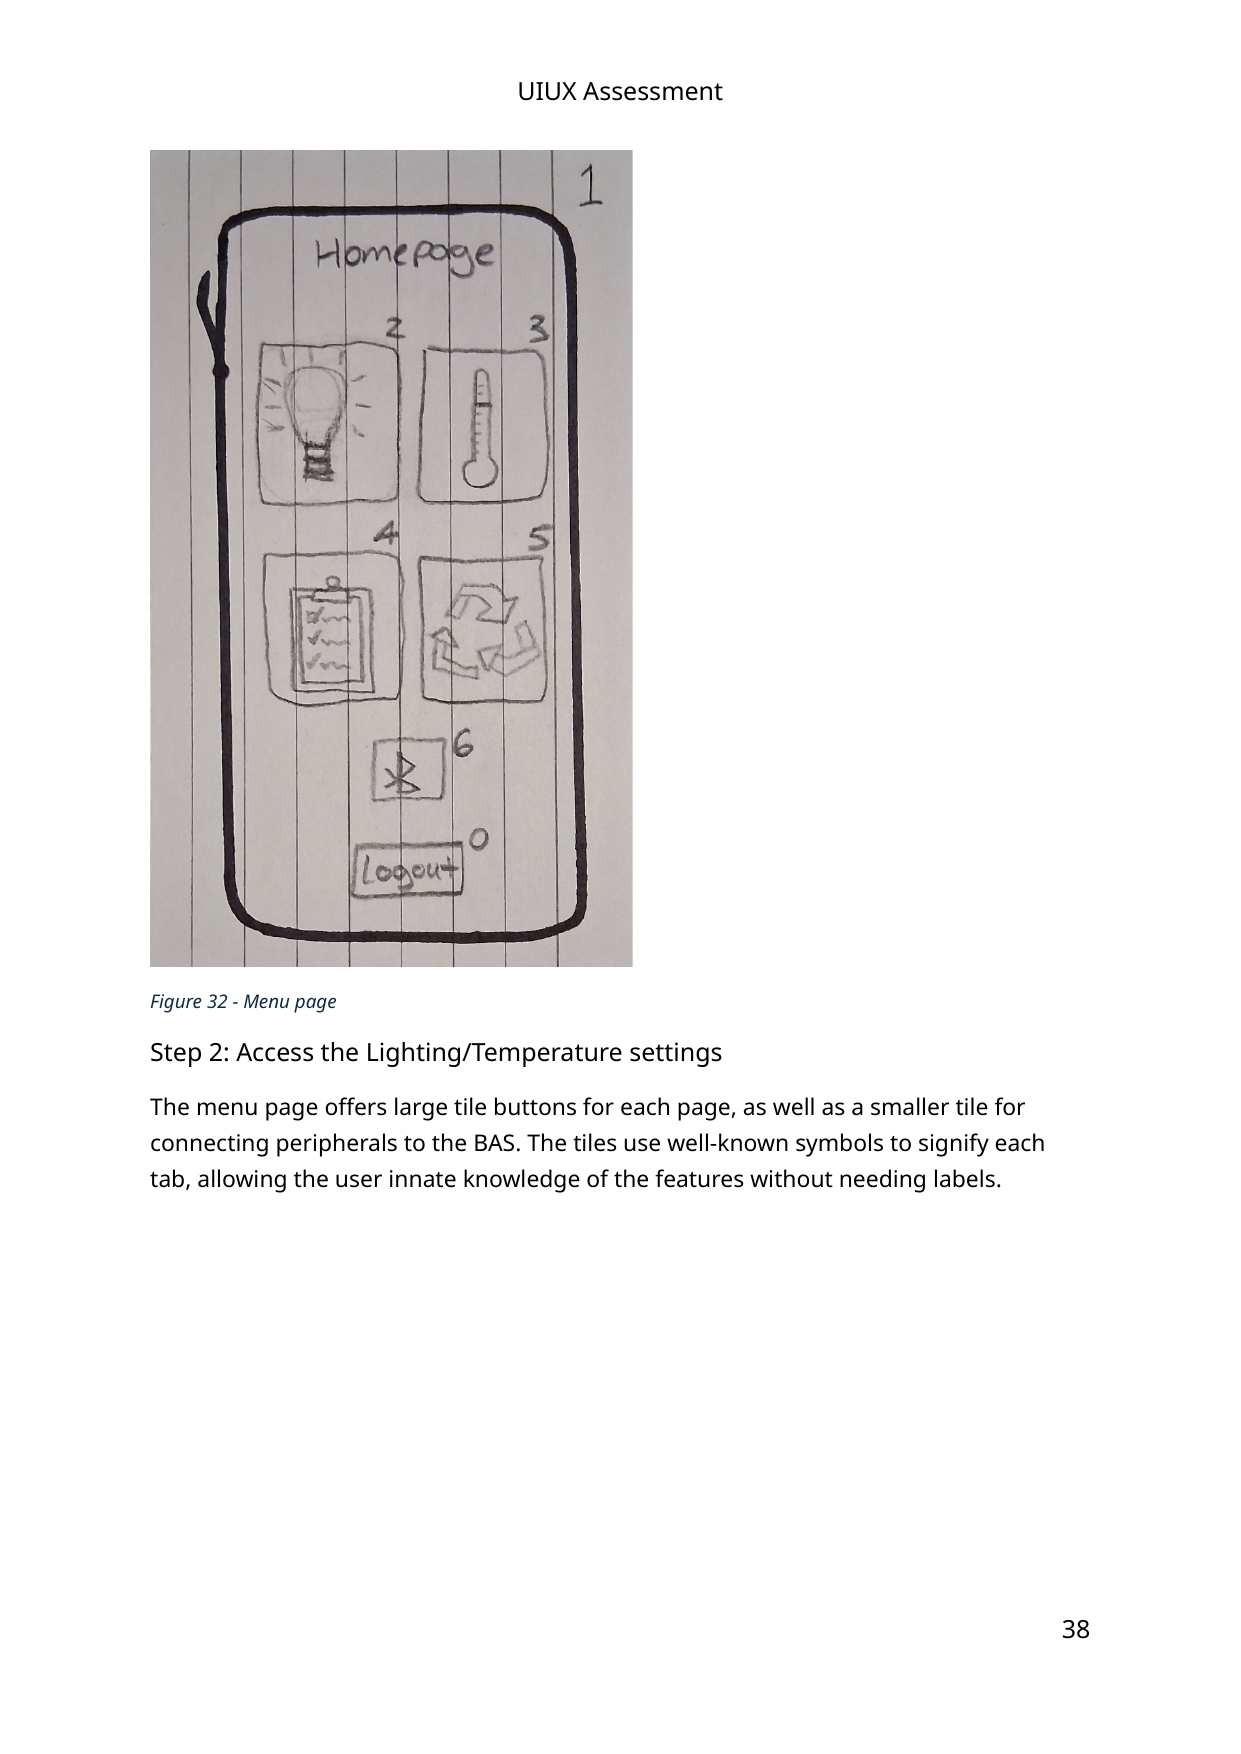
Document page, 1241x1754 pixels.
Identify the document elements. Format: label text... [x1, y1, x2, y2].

text Figure 32 - Menu page [150, 989, 1090, 1014]
text The menu page offers large tile buttons for each page, as well as a smaller tile for connecting peripherals to the BAS. The tiles use well-known symbols to signify each tab, allowing the user innate knowledge of the features without needing labels. [150, 1091, 1090, 1194]
text Step 2: Access the Lighting/Temperature settings [150, 1035, 1090, 1069]
picture [150, 150, 633, 967]
